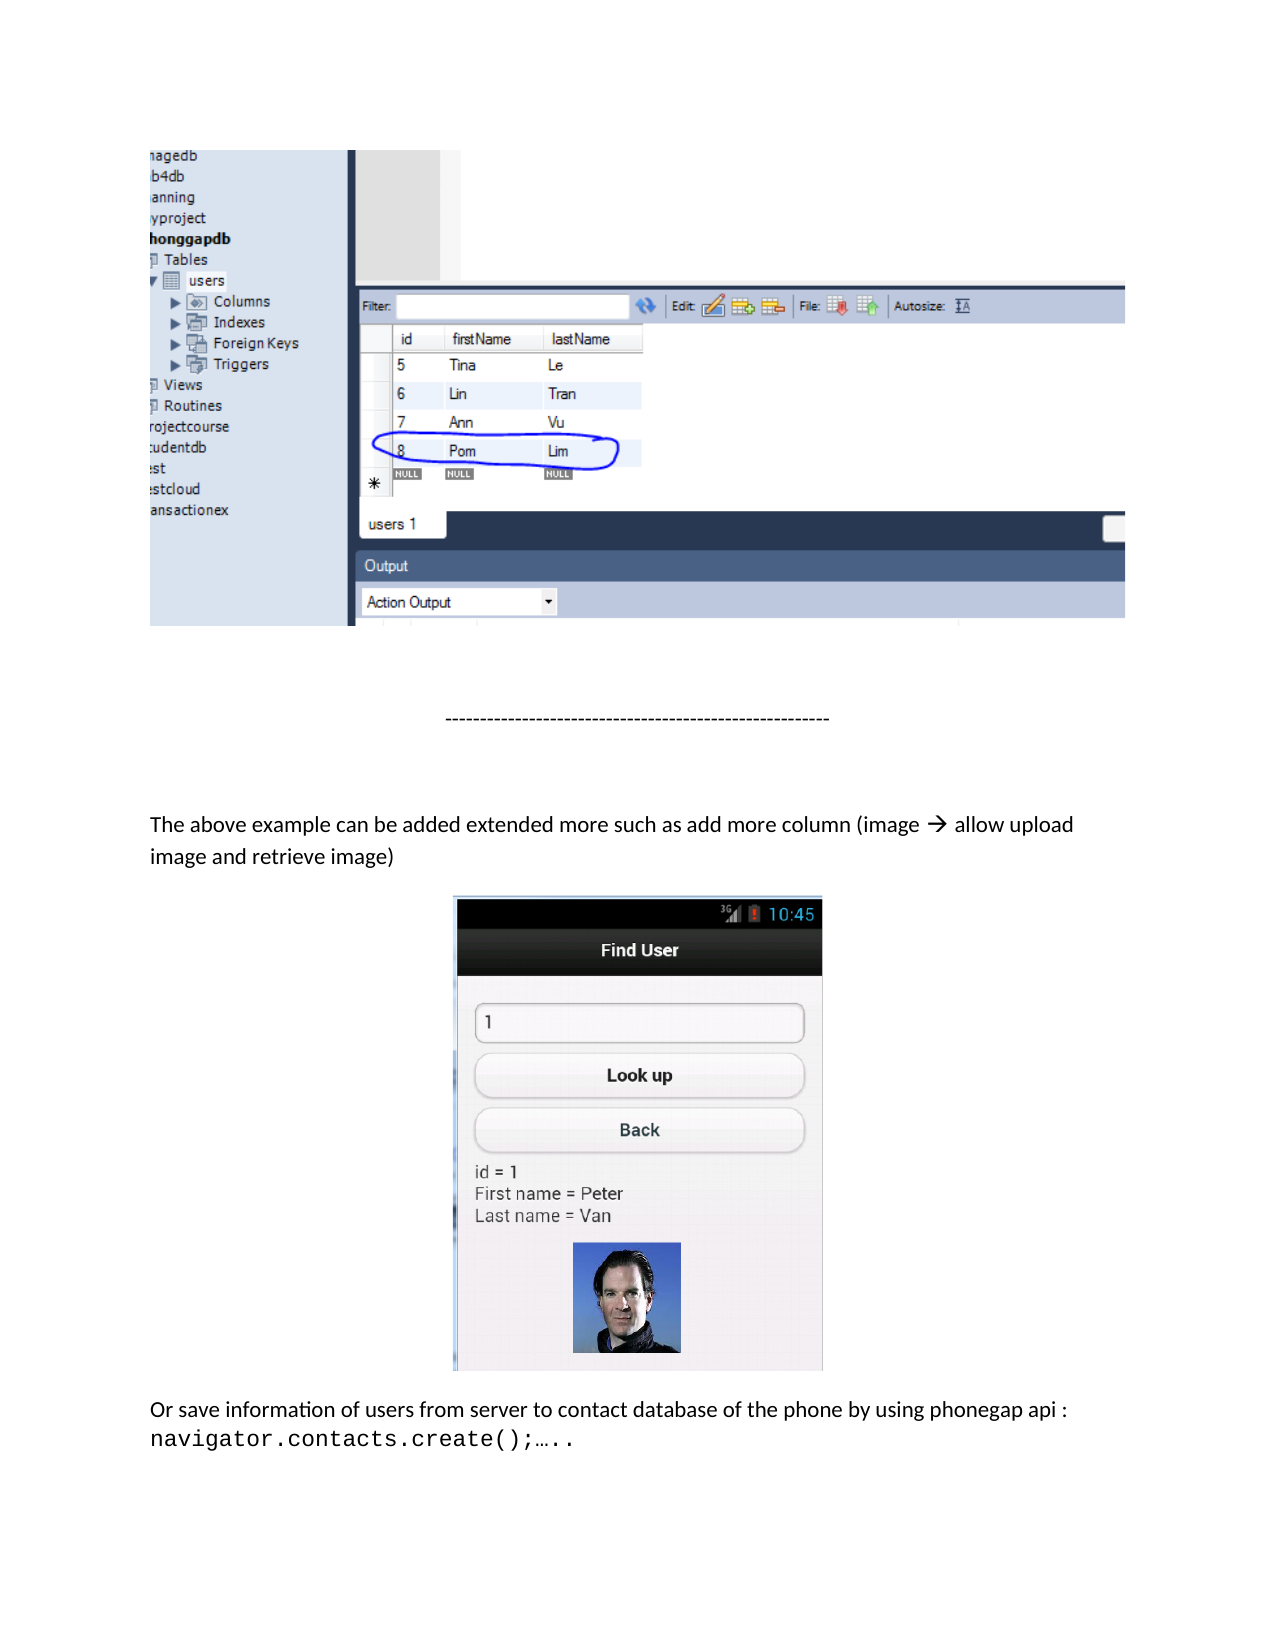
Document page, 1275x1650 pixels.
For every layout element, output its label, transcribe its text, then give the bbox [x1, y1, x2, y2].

text Or save information of users from server to contact database of the phone by using phonegap api : navigator.contacts.create();….. [150, 1395, 1125, 1453]
text The above example can be added extended more such as add more column (image allow upload image and retrieve image) [150, 810, 1125, 870]
text ------------------------------------------------------- [150, 704, 1125, 732]
picture [452, 895, 823, 1371]
picture [150, 150, 1125, 626]
